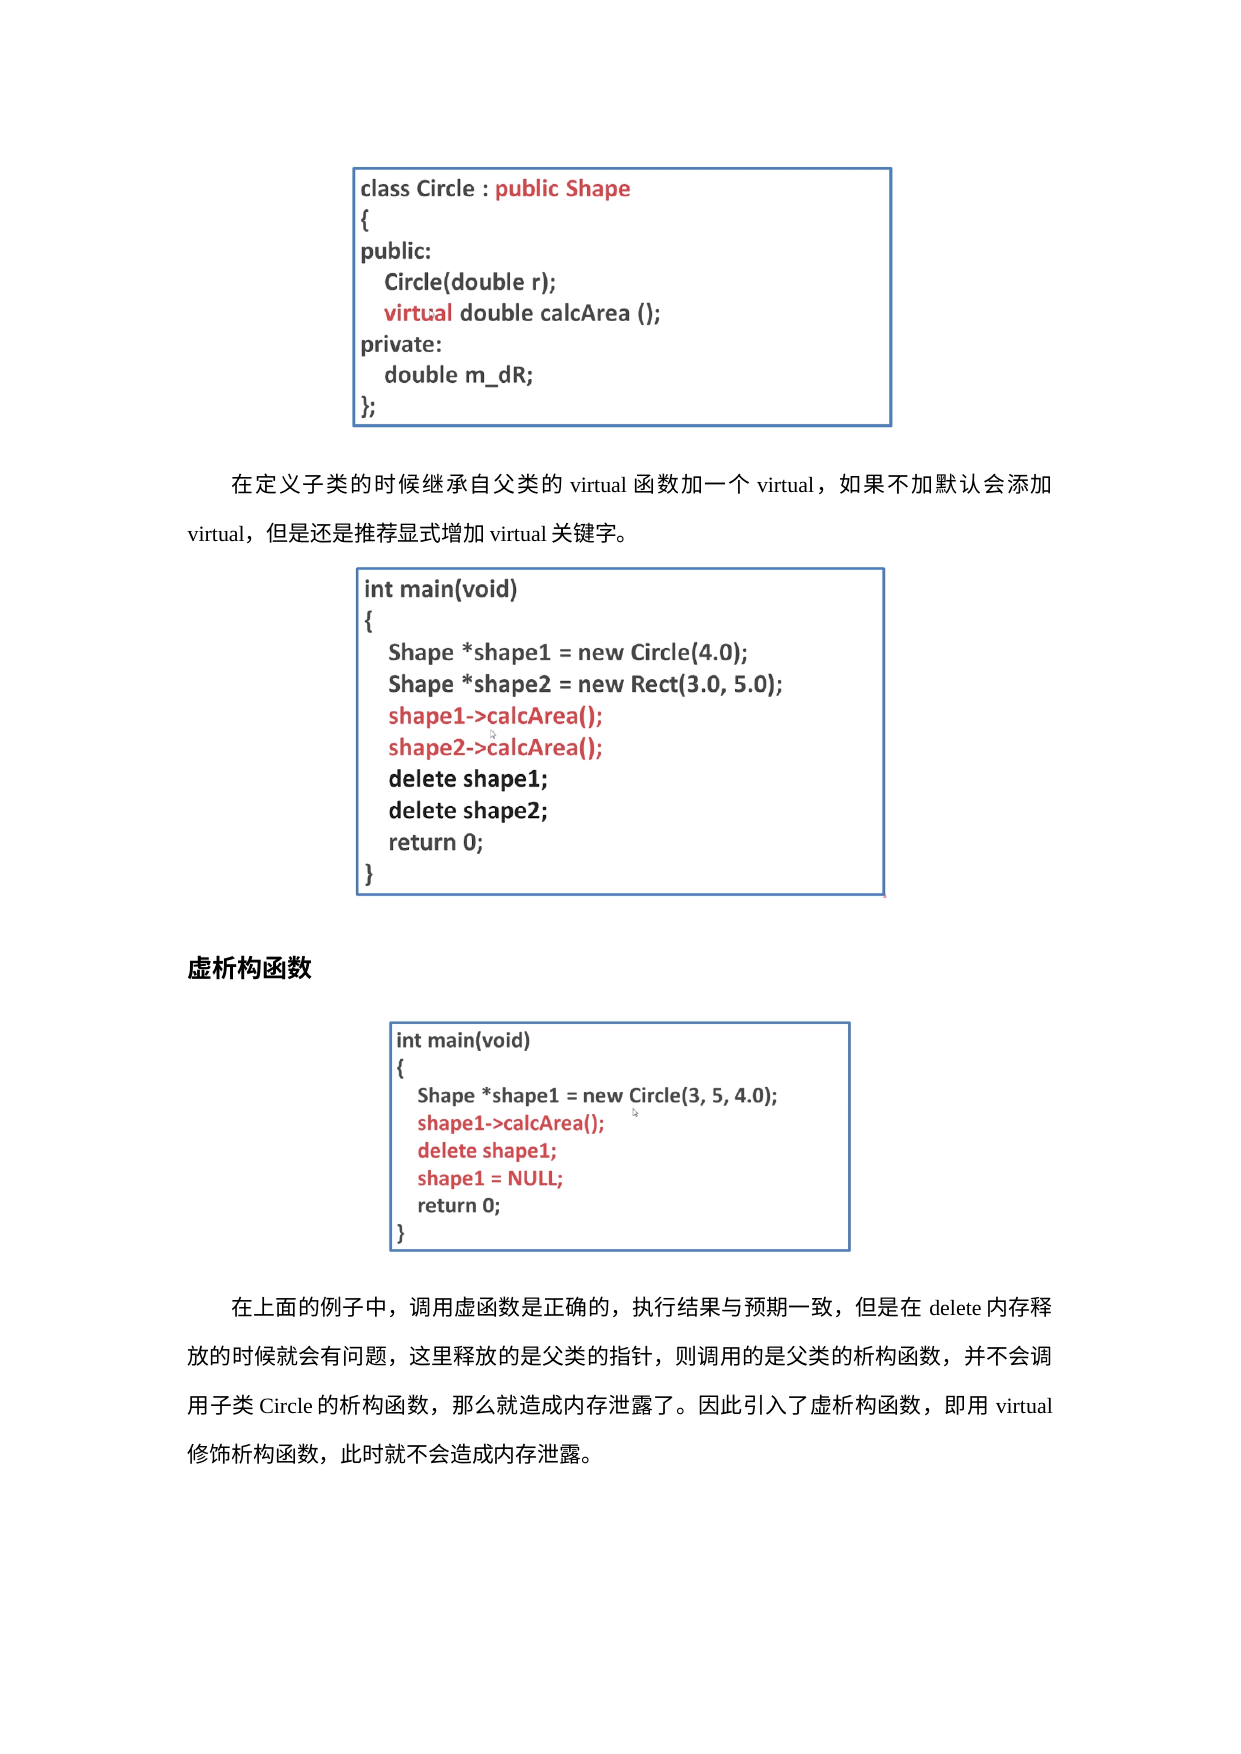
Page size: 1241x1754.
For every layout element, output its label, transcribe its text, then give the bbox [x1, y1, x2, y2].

text 在上面的例子中，调用虚函数是正确的，执行结果与预期一致，但是在delete内存释放的时候就会有问题，这里释放的是父类的指针，则调用的是父类的析构函数，并不会调用子类Circle的析构函数，那么就造成内存泄露了。因此引入了虚析构函数，即用virtual修饰析构函数，此时就不会造成内存泄露。 [187, 1290, 1053, 1469]
subtitle 虚析构函数 [187, 934, 1053, 999]
text 在定义子类的时候继承自父类的virtual函数加一个virtual，如果不加默认会添加virtual，但是还是推荐显式增加virtual关键字。 [187, 467, 1053, 548]
picture [382, 1017, 858, 1261]
picture [353, 564, 887, 898]
picture [344, 162, 897, 432]
